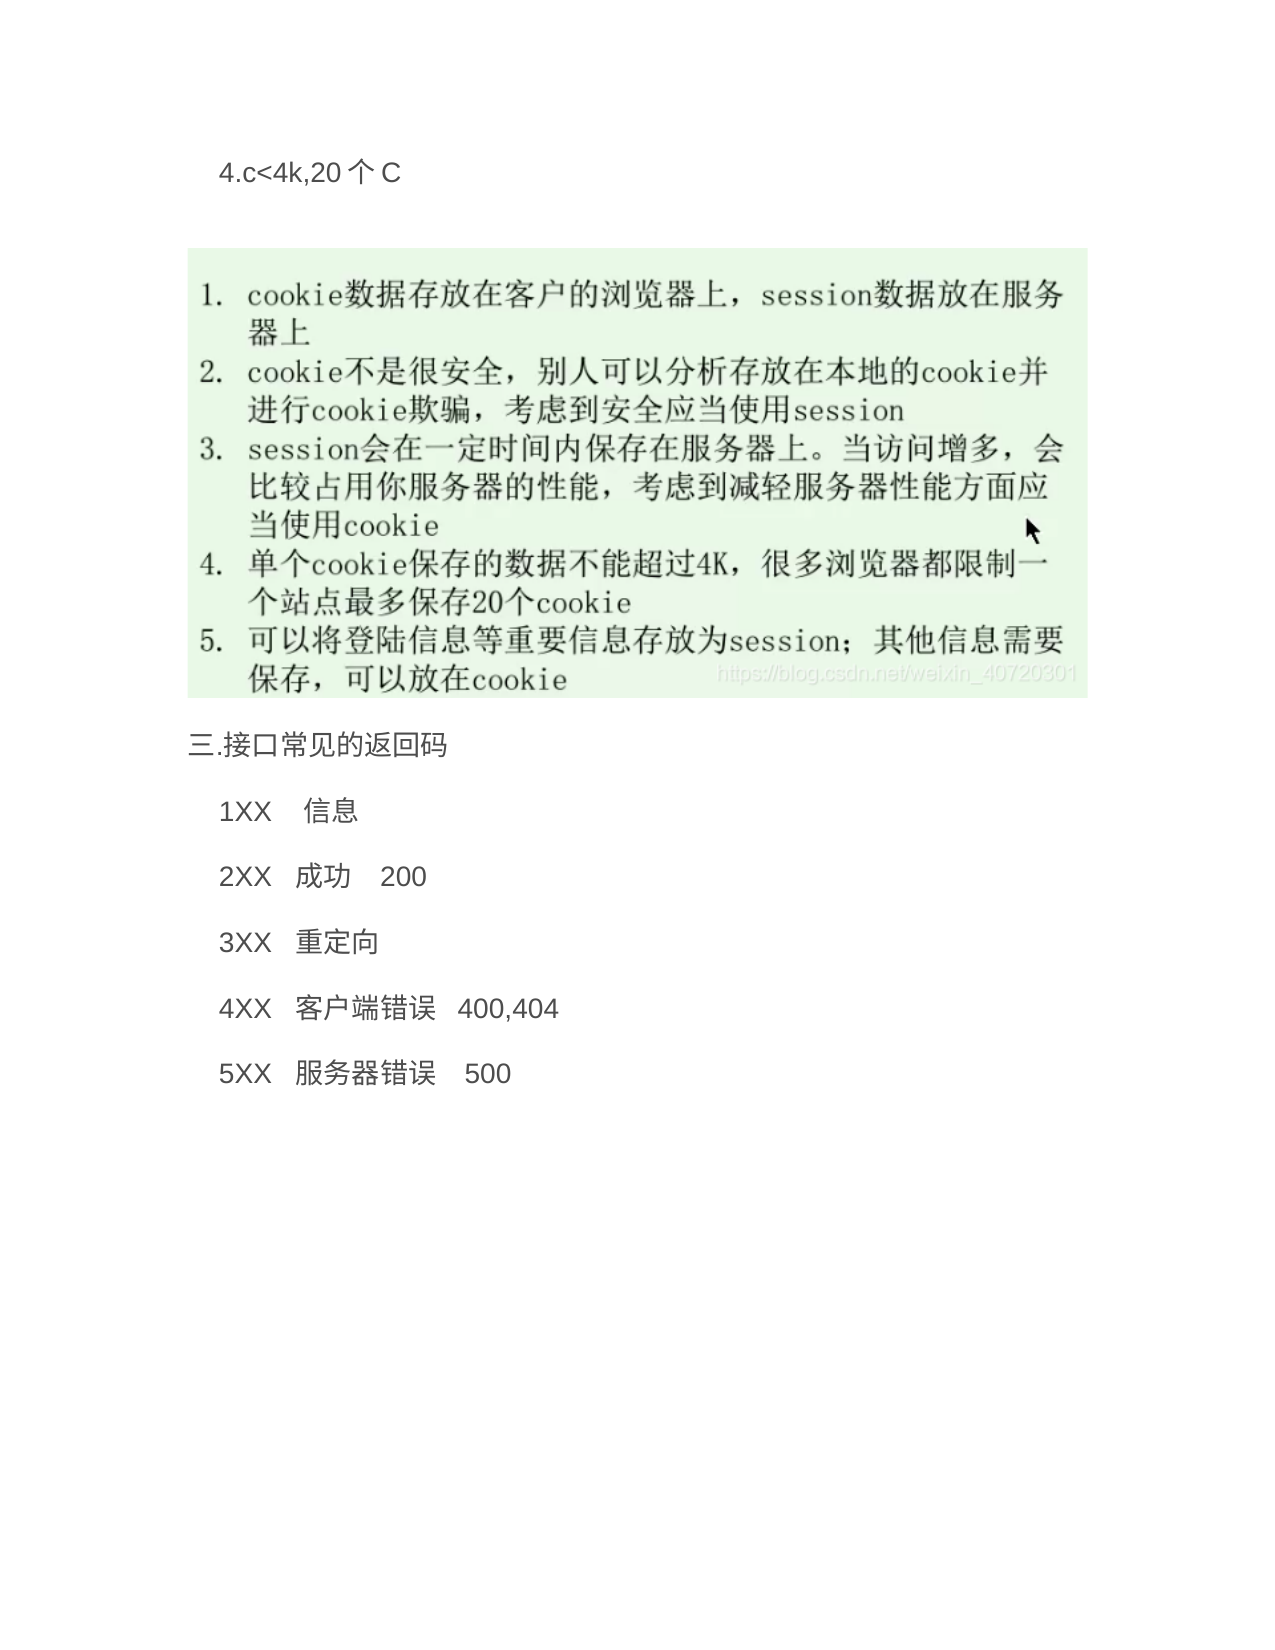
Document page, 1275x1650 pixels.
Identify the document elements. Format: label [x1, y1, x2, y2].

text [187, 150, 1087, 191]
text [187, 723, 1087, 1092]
picture [187, 248, 1088, 698]
